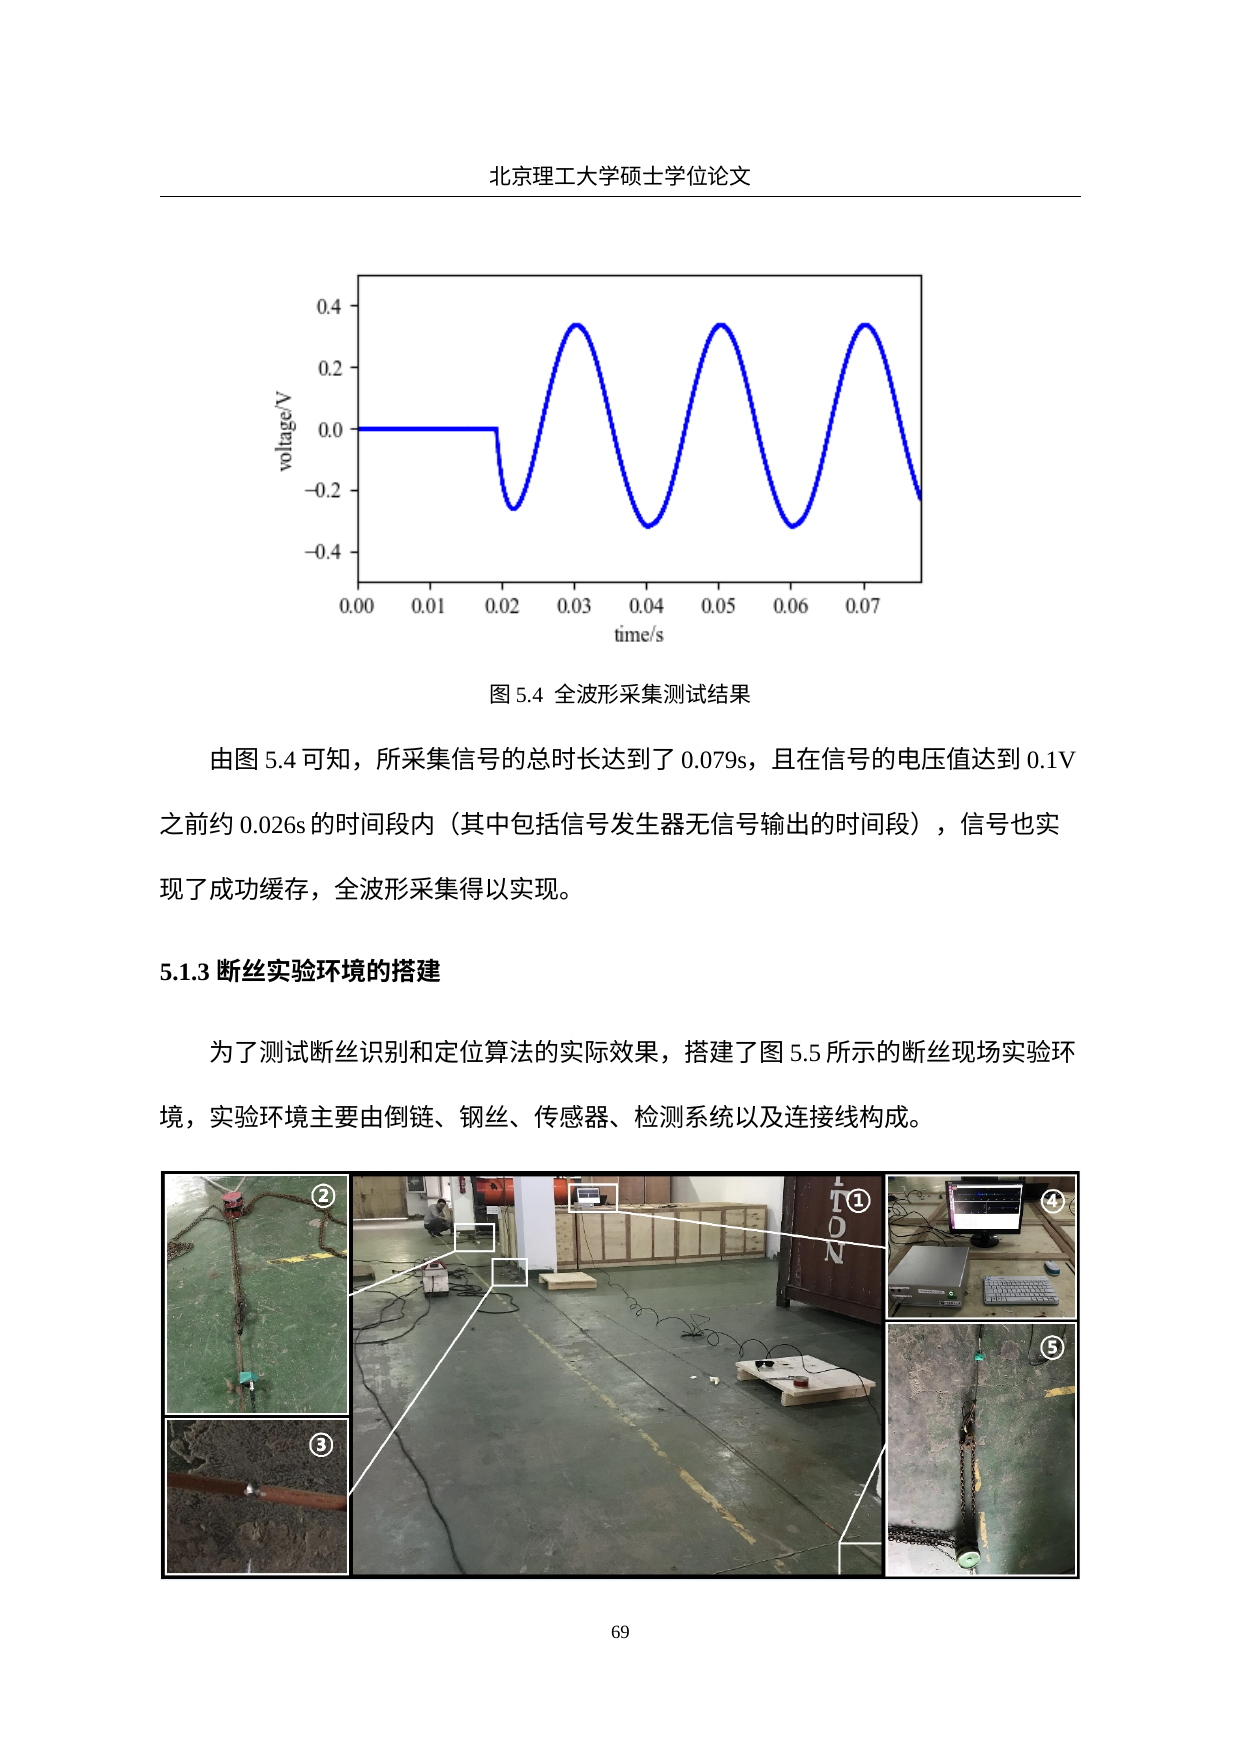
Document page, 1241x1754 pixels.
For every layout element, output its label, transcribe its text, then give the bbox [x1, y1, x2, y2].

text 5.1.3 断丝实验环境的搭建 [159, 937, 1081, 1002]
picture [159, 1170, 1081, 1581]
text 由图5.4可知，所采集信号的总时长达到了0.079s，且在信号的电压值达到0.1V之前约0.026s的时间段内（其中包括信号发生器无信号输出的时间段），信号也实现了成功缓存，全波形采集得以实现。 [159, 726, 1081, 921]
list 图5.4 全波形采集测试结果 [159, 677, 1081, 709]
picture [245, 221, 995, 672]
text 为了测试断丝识别和定位算法的实际效果，搭建了图5.5所示的断丝现场实验环境，实验环境主要由倒链、钢丝、传感器、检测系统以及连接线构成。 [159, 1018, 1081, 1148]
